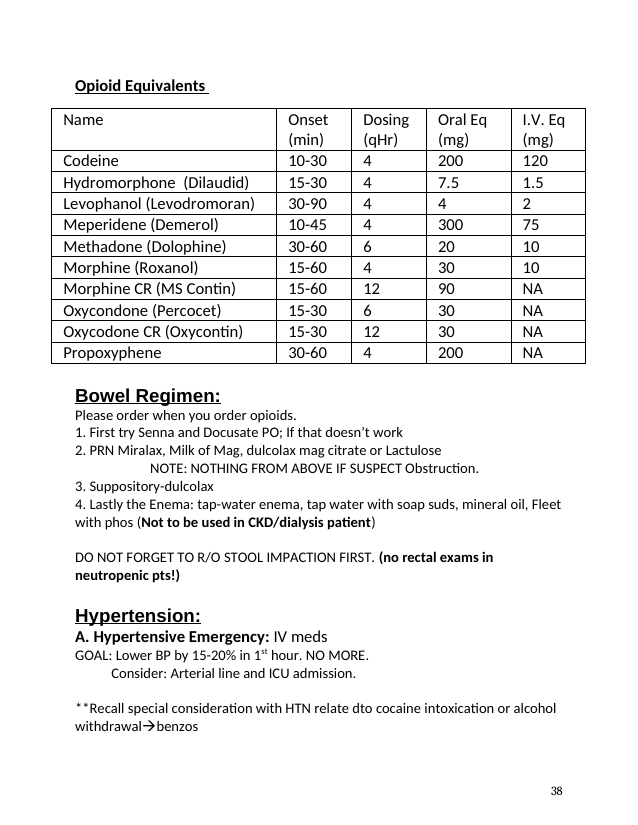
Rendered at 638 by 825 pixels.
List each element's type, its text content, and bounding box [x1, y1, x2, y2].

table_cell 30-90 [277, 193, 351, 213]
table_cell NA [512, 321, 585, 342]
table_cell 10 [512, 236, 585, 256]
table_cell Codeine [52, 151, 276, 171]
table_cell Oxycodone CR (Oxycontin) [52, 321, 276, 342]
text Please order when you order opioids. [75, 406, 562, 424]
text Opioid Equivalents [75, 75, 562, 95]
text **Recall special consideration with HTN relate dto cocaine intoxication or alcohol withdrawalbenzos [75, 700, 562, 735]
table_cell NA [512, 279, 585, 299]
table_header I.V. Eq (mg) [512, 109, 585, 149]
table_cell 200 [427, 343, 511, 363]
table_cell 15-60 [277, 257, 351, 278]
table_cell 4 [352, 215, 426, 235]
table_cell 12 [352, 321, 426, 342]
table_cell 4 [427, 193, 511, 213]
table_header Dosing (qHr) [352, 109, 426, 149]
table_cell Oxycondone (Percocet) [52, 300, 276, 320]
table_cell 10 [512, 257, 585, 278]
text Consider: Arterial line and ICU admission. [75, 664, 562, 682]
table_cell Meperidene (Demerol) [52, 215, 276, 235]
table_cell 12 [352, 279, 426, 299]
table_cell 10-30 [277, 151, 351, 171]
table_cell 6 [352, 236, 426, 256]
table_cell 15-60 [277, 279, 351, 299]
text 3. Suppository-dulcolax [75, 477, 562, 495]
table_cell Morphine CR (MS Contin) [52, 279, 276, 299]
table_cell 4 [352, 343, 426, 363]
table_cell 6 [352, 300, 426, 320]
table_cell 15-30 [277, 321, 351, 342]
text DO NOT FORGET TO R/O STOOL IMPACTION FIRST. (no rectal exams in neutropenic pts!) [75, 548, 562, 584]
table_cell 7.5 [427, 172, 511, 192]
subtitle Hypertension: [75, 604, 562, 626]
table_cell Morphine (Roxanol) [52, 257, 276, 278]
table_cell 20 [427, 236, 511, 256]
table_cell 1.5 [512, 172, 585, 192]
text NOTE: NOTHING FROM ABOVE IF SUSPECT Obstruction. [75, 459, 562, 477]
table_header Name [52, 109, 276, 149]
table_cell Methadone (Dolophine) [52, 236, 276, 256]
table_cell 120 [512, 151, 585, 171]
table_cell 200 [427, 151, 511, 171]
table_cell 2 [512, 193, 585, 213]
table_cell 30-60 [277, 343, 351, 363]
text 2. PRN Miralax, Milk of Mag, dulcolax mag citrate or Lactulose [75, 442, 562, 459]
table_cell Propoxyphene [52, 343, 276, 363]
table_header Onset (min) [277, 109, 351, 149]
table_cell 4 [352, 172, 426, 192]
table_cell 10-45 [277, 215, 351, 235]
table_header Oral Eq (mg) [427, 109, 511, 149]
text A. Hypertensive Emergency: IV meds [75, 626, 562, 646]
table_cell 300 [427, 215, 511, 235]
table_cell 30 [427, 257, 511, 278]
table_cell 90 [427, 279, 511, 299]
table_cell Levophanol (Levodromoran) [52, 193, 276, 213]
table_cell NA [512, 300, 585, 320]
subtitle Bowel Regimen: [75, 384, 562, 406]
table_cell 15-30 [277, 300, 351, 320]
table_cell 4 [352, 257, 426, 278]
table_cell Hydromorphone (Dilaudid) [52, 172, 276, 192]
table_cell NA [512, 343, 585, 363]
table_cell 15-30 [277, 172, 351, 192]
table_cell 75 [512, 215, 585, 235]
table_cell 4 [352, 151, 426, 171]
text 4. Lastly the Enema: tap-water enema, tap water with soap suds, mineral oil, Fleet with phos (Not to be used in CKD/dialysis patient) [75, 495, 562, 531]
table_cell 30 [427, 300, 511, 320]
table_cell 4 [352, 193, 426, 213]
text GOAL: Lower BP by 15-20% in 1st hour. NO MORE. [75, 646, 562, 664]
table_cell 30-60 [277, 236, 351, 256]
table_cell 30 [427, 321, 511, 342]
text 1. First try Senna and Docusate PO; If that doesn’t work [75, 424, 562, 442]
